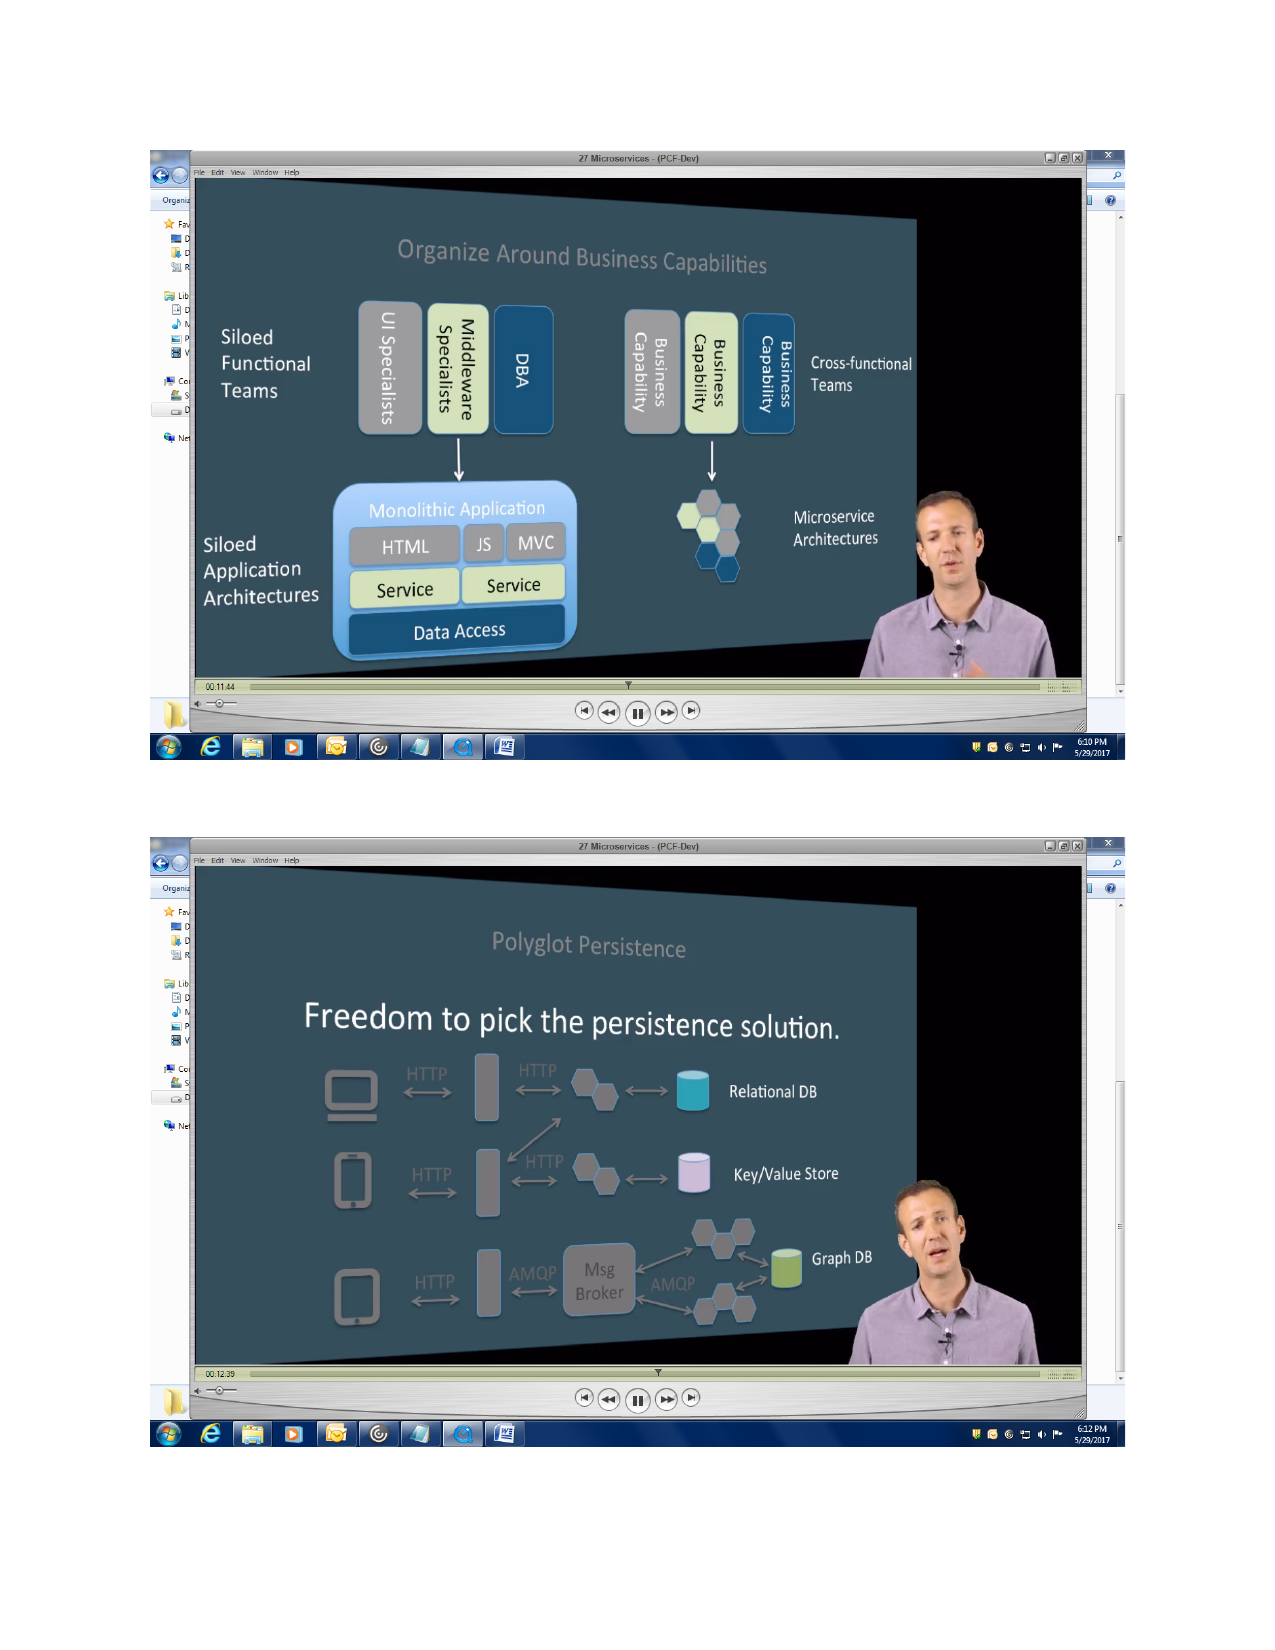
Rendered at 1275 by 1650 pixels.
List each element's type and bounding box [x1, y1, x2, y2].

picture [150, 837, 1125, 1447]
picture [150, 150, 1125, 760]
